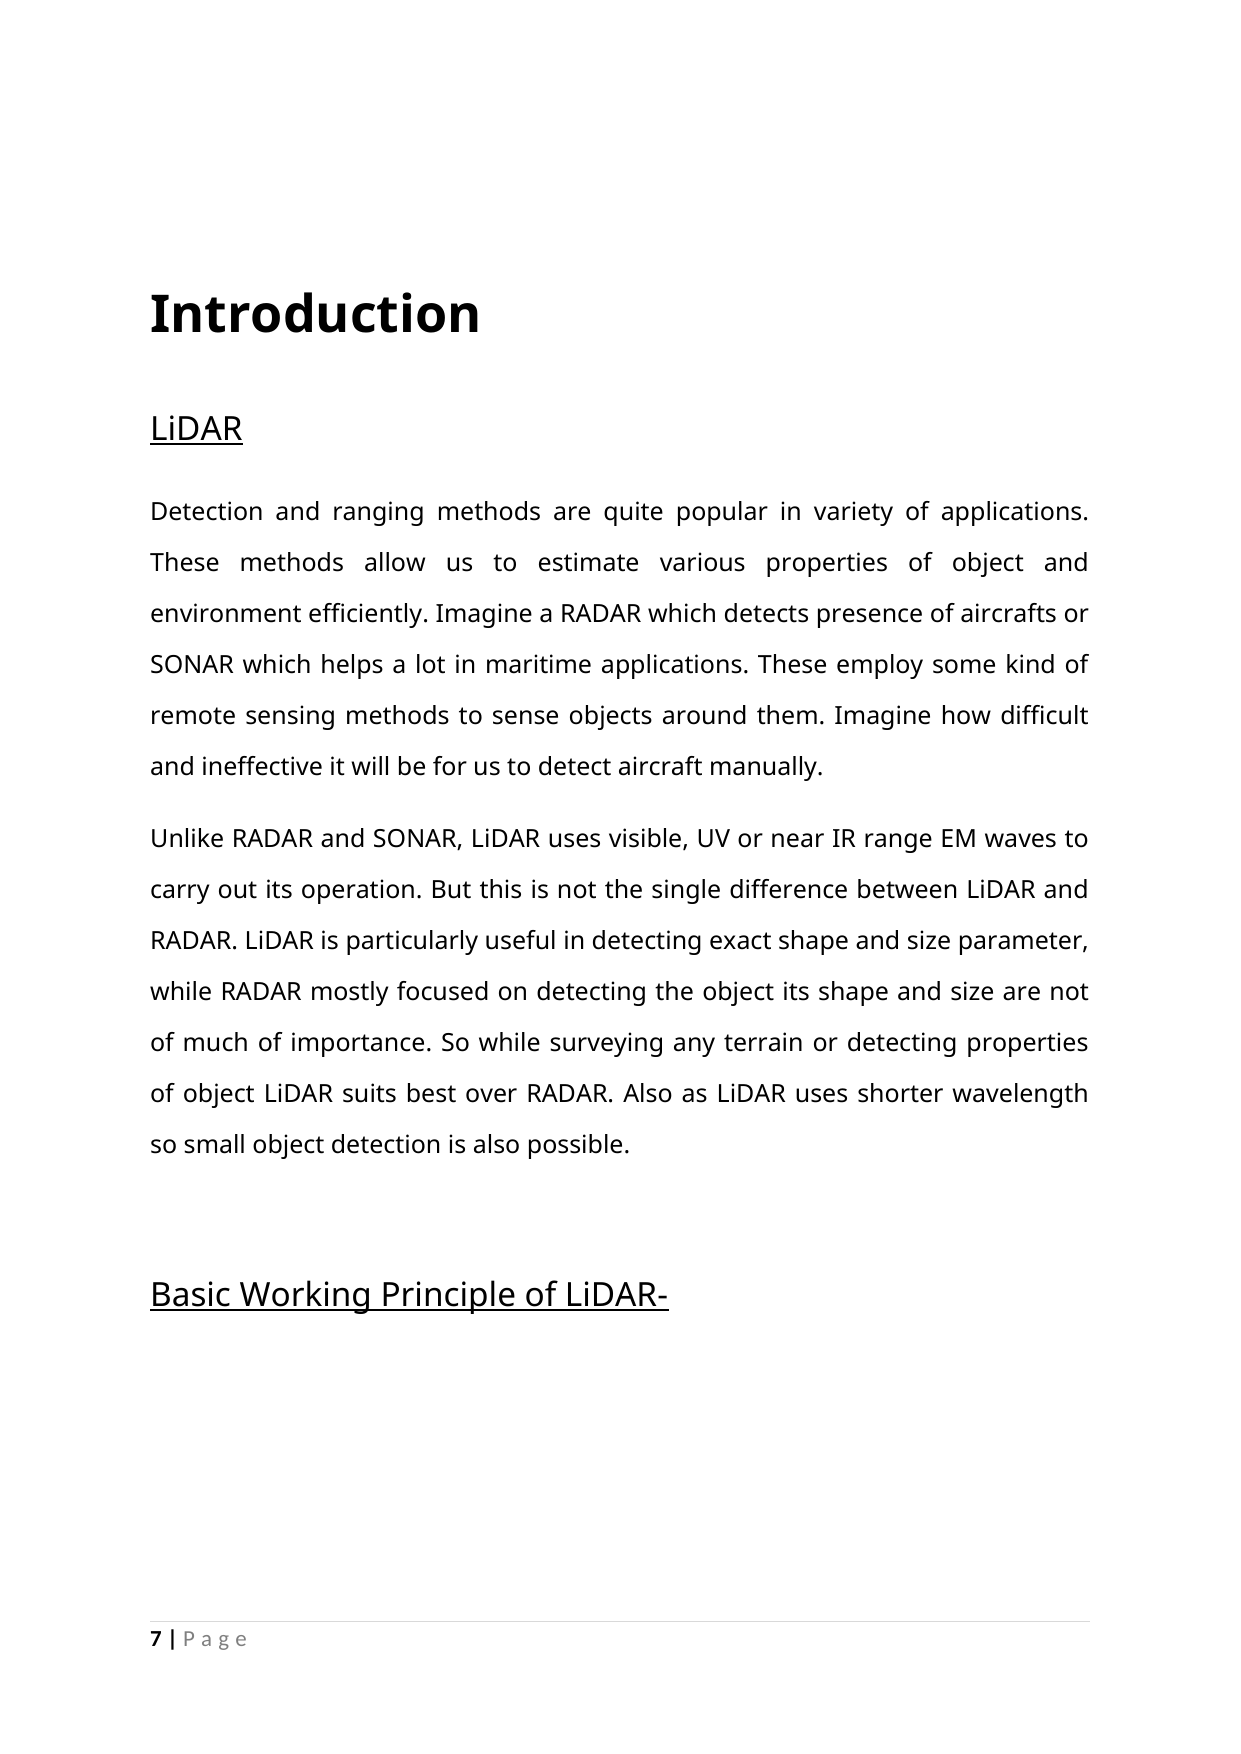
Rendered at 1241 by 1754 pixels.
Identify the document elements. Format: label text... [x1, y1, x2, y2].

text Detection and ranging methods are quite popular in variety of applications. These methods allow us to estimate various properties of object and environment efficiently. Imagine a RADAR which detects presence of aircrafts or SONAR which helps a lot in maritime applications. These employ some kind of remote sensing methods to sense objects around them. Imagine how difficult and ineffective it will be for us to detect aircraft manually. [150, 493, 1090, 783]
text Unlike RADAR and SONAR, LiDAR uses visible, UV or near IR range EM waves to carry out its operation. But this is not the single difference between LiDAR and RADAR. LiDAR is particularly useful in detecting exact shape and size parameter, while RADAR mostly focused on detecting the object its shape and size are not of much of importance. So while surveying any terrain or detecting properties of object LiDAR suits best over RADAR. Also as LiDAR uses shorter wavelength so small object detection is also possible. [150, 820, 1090, 1161]
text Basic Working Principle of LiDAR- [150, 1270, 1090, 1316]
text Introduction [150, 277, 1090, 348]
text LiDAR [150, 404, 1090, 450]
